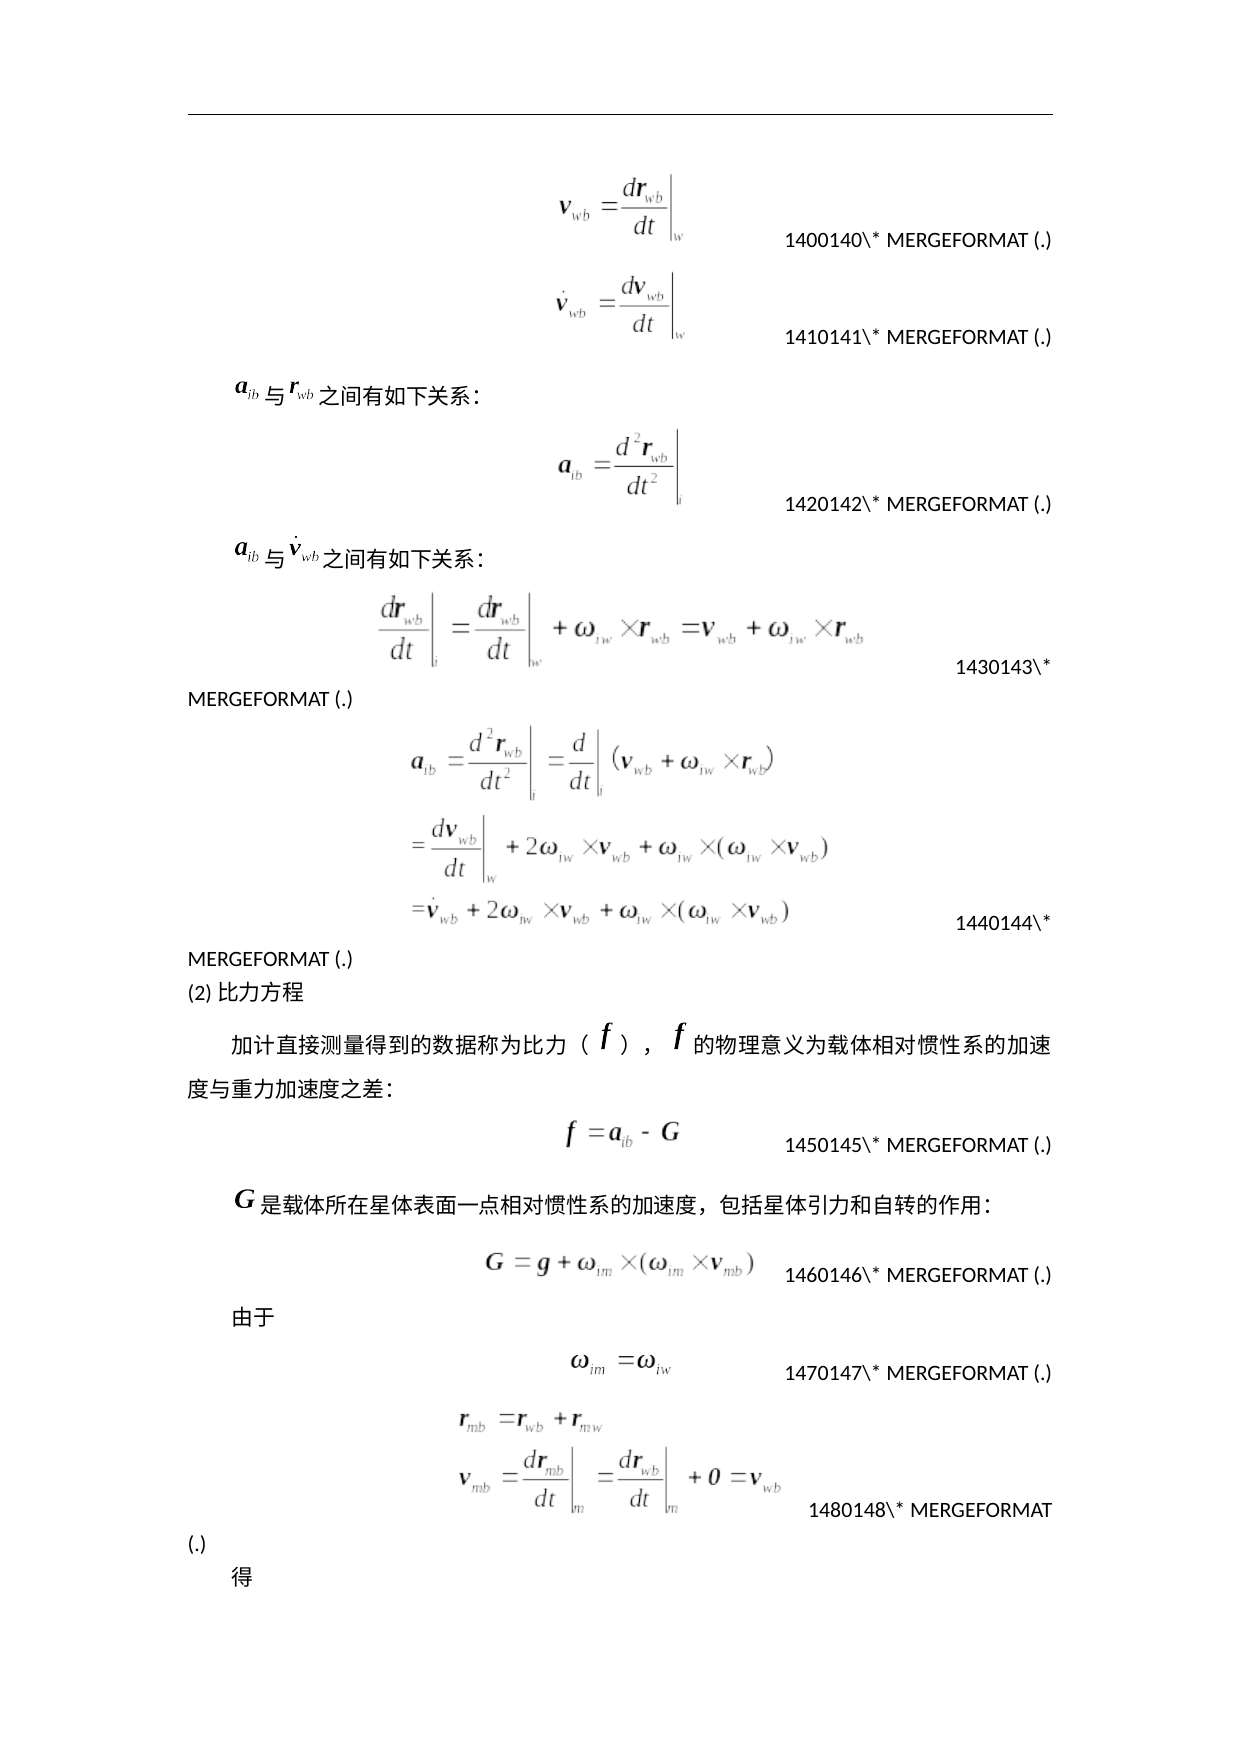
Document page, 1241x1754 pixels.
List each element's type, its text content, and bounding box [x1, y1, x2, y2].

text (2) 比力方程 [187, 974, 1053, 1007]
text 与之间有如下关系： [187, 357, 1053, 422]
text 是载体所在星体表面一点相对惯性系的加速度，包括星体引力和自转的作用： [187, 1169, 1053, 1234]
text 加计直接测量得到的数据称为比力（），的物理意义为载体相对惯性系的加速度与重力加速度之差： [187, 1007, 1053, 1104]
text 与之间有如下关系： [187, 519, 1053, 584]
text 由于 [187, 1299, 1053, 1332]
text 得 [187, 1559, 1053, 1592]
